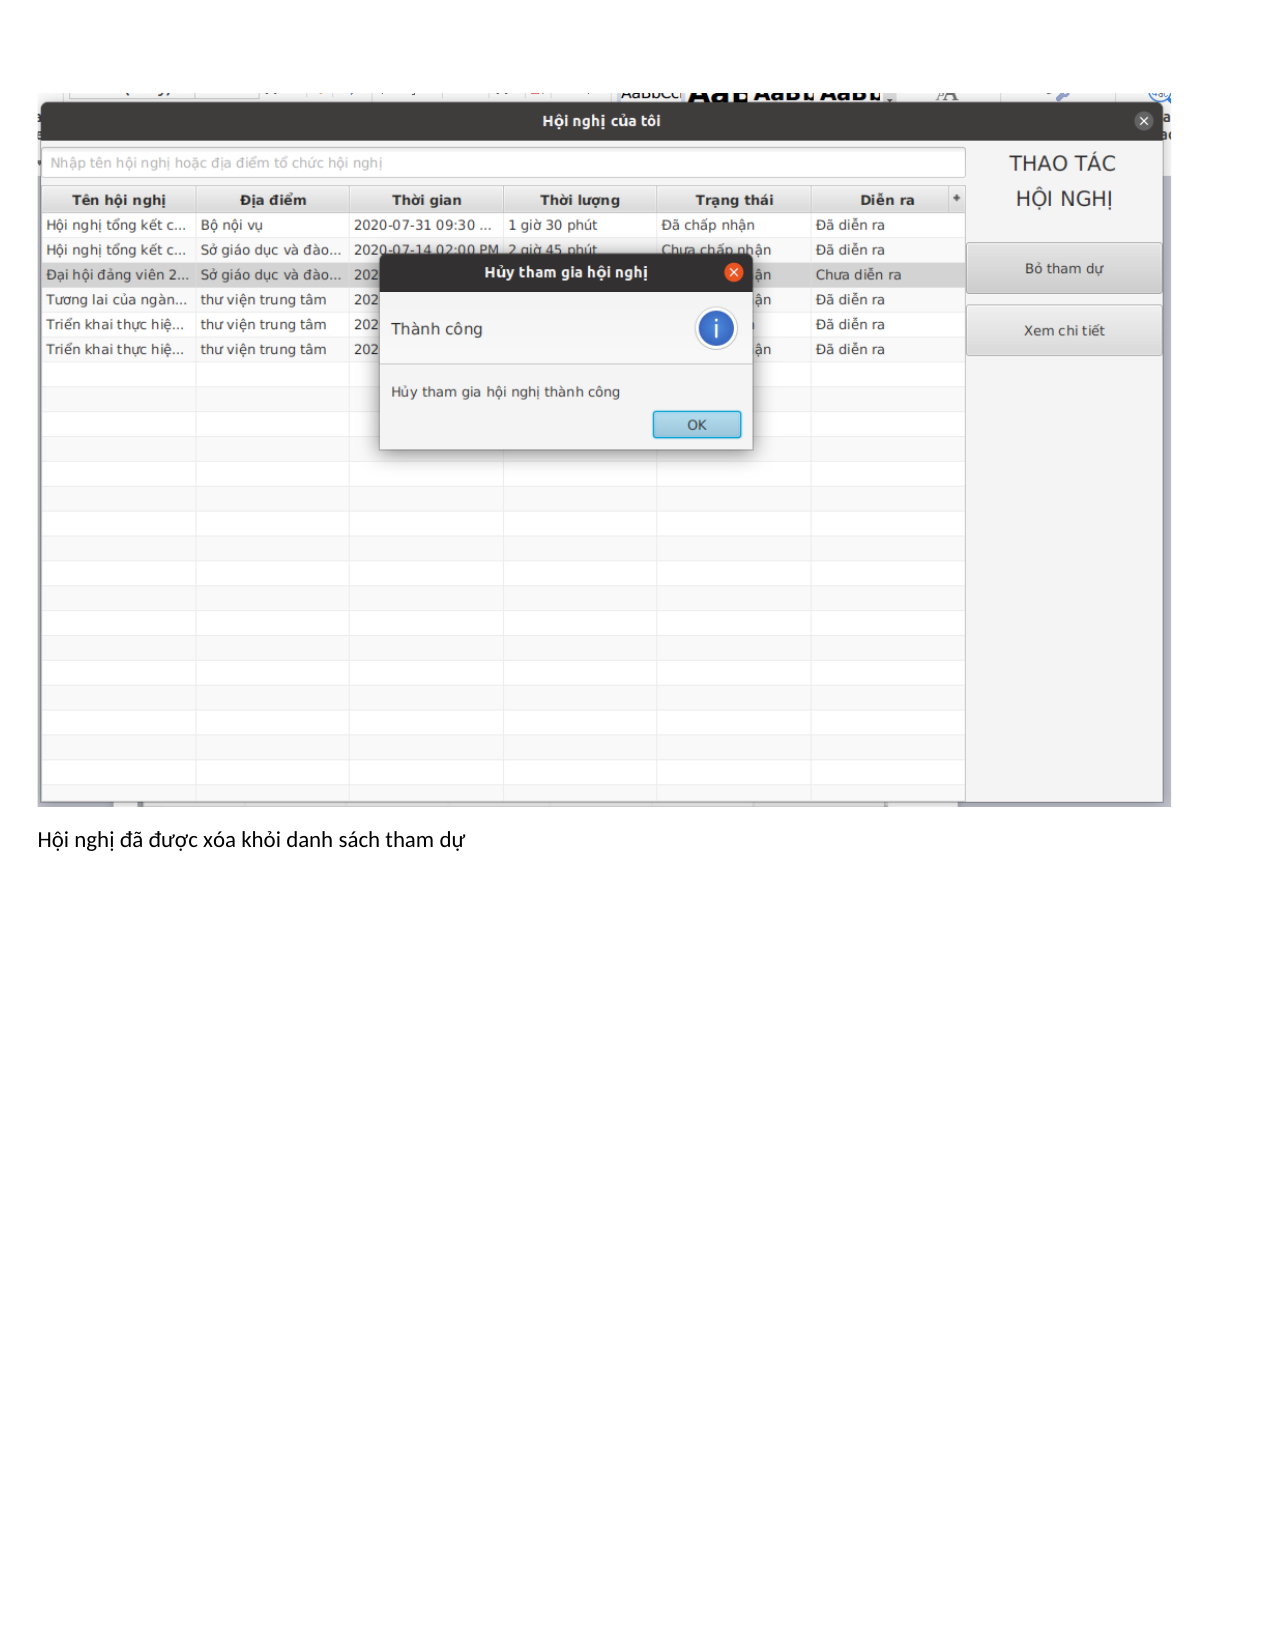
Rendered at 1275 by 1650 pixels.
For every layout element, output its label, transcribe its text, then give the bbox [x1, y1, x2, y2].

picture [37, 93, 1172, 807]
list Hội nghị đã được xóa khỏi danh sách tham dự [37, 825, 1172, 853]
